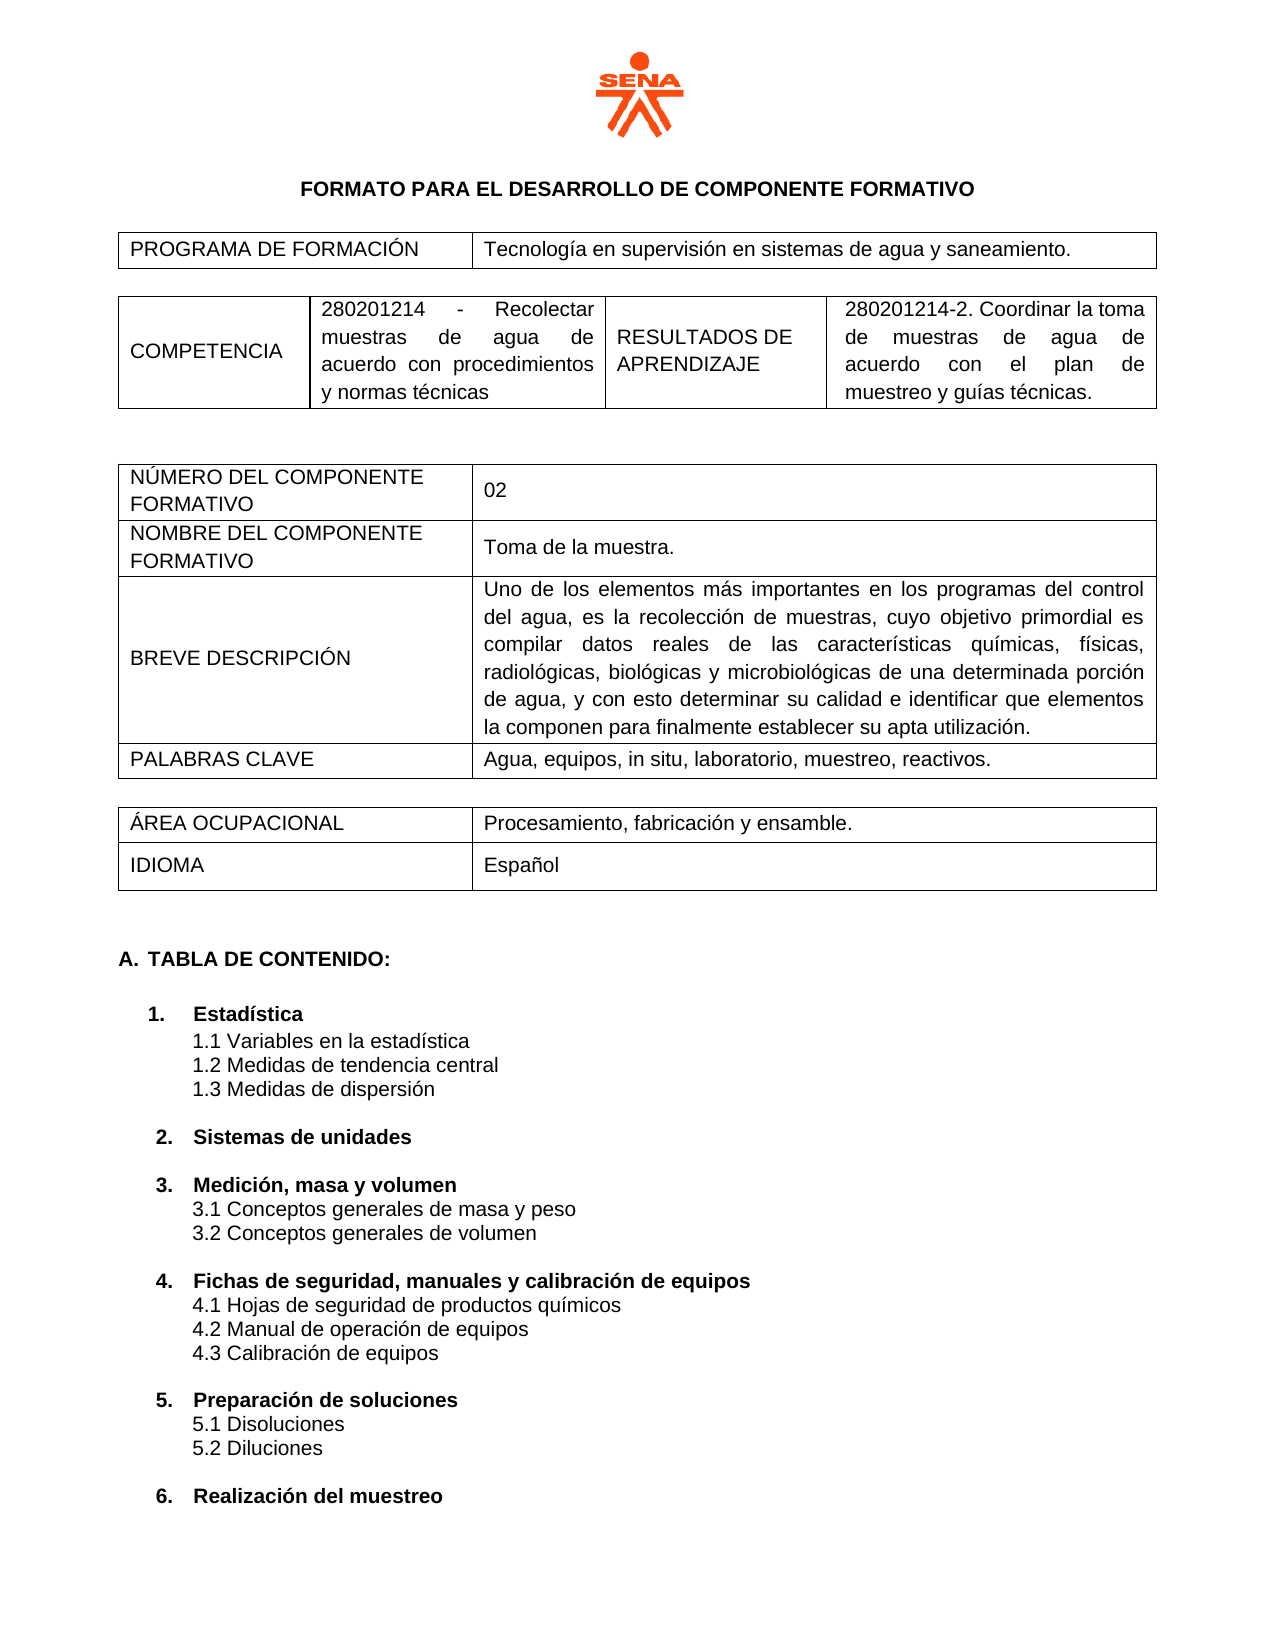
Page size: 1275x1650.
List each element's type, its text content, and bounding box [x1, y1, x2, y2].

table_header PROGRAMA DE FORMACIÓN [119, 233, 472, 268]
table_cell Uno de los elementos más importantes en los programas del control del agua, es la recolección de muestras, cuyo objetivo primordial es compilar datos reales de las características químicas, físicas, radiológicas, biológicas y microbiológicas de una determinada porción de agua, y con esto determinar su calidad e identificar que elementos la componen para finalmente establecer su apta utilización. [473, 577, 1156, 743]
text 1.1 Variables en la estadística [192, 1029, 1157, 1053]
table_header COMPETENCIA [119, 297, 309, 407]
text 3.1 Conceptos generales de masa y peso [192, 1197, 1157, 1221]
text 1. Estadística [148, 1001, 1157, 1025]
text 1.2 Medidas de tendencia central [192, 1053, 1157, 1077]
table_cell Español [473, 843, 1156, 890]
list TABLA DE CONTENIDO: [118, 946, 1157, 970]
table_header 280201214-2. Coordinar la toma de muestras de agua de acuerdo con el plan de muestreo y guías técnicas. [827, 297, 1156, 407]
table_cell PALABRAS CLAVE [119, 744, 472, 778]
text 1.3 Medidas de dispersión [192, 1077, 1157, 1101]
text 4.2 Manual de operación de equipos [192, 1316, 1157, 1340]
text 5.1 Disoluciones [192, 1412, 1157, 1436]
text 4. Fichas de seguridad, manuales y calibración de equipos [156, 1268, 1157, 1292]
text 2. Sistemas de unidades [156, 1125, 1157, 1149]
table_header RESULTADOS DE APRENDIZAJE [606, 297, 826, 407]
text 5.2 Diluciones [192, 1436, 1157, 1460]
text 4.1 Hojas de seguridad de productos químicos [192, 1292, 1157, 1316]
text FORMATO PARA EL DESARROLLO DE COMPONENTE FORMATIVO [118, 177, 1157, 201]
table_cell IDIOMA [119, 843, 472, 890]
text 3.2 Conceptos generales de volumen [192, 1221, 1157, 1244]
table_header NÚMERO DEL COMPONENTE FORMATIVO [119, 465, 472, 520]
table_header 280201214 - Recolectar muestras de agua de acuerdo con procedimientos y normas técnicas [311, 297, 605, 407]
table_cell BREVE DESCRIPCIÓN [119, 577, 472, 743]
table_header 02 [473, 465, 1156, 520]
table_cell Agua, equipos, in situ, laboratorio, muestreo, reactivos. [473, 744, 1156, 778]
table_header Procesamiento, fabricación y ensamble. [473, 808, 1156, 842]
picture [585, 48, 690, 142]
table_header Tecnología en supervisión en sistemas de agua y saneamiento. [473, 233, 1156, 268]
text 5. Preparación de soluciones [156, 1388, 1157, 1412]
text 3. Medición, masa y volumen [156, 1173, 1157, 1197]
table_cell NOMBRE DEL COMPONENTE FORMATIVO [119, 521, 472, 576]
text 6. Realización del muestreo [156, 1484, 1157, 1508]
table_cell Toma de la muestra. [473, 521, 1156, 576]
text 4.3 Calibración de equipos [192, 1340, 1157, 1364]
table_header ÁREA OCUPACIONAL [119, 808, 472, 842]
